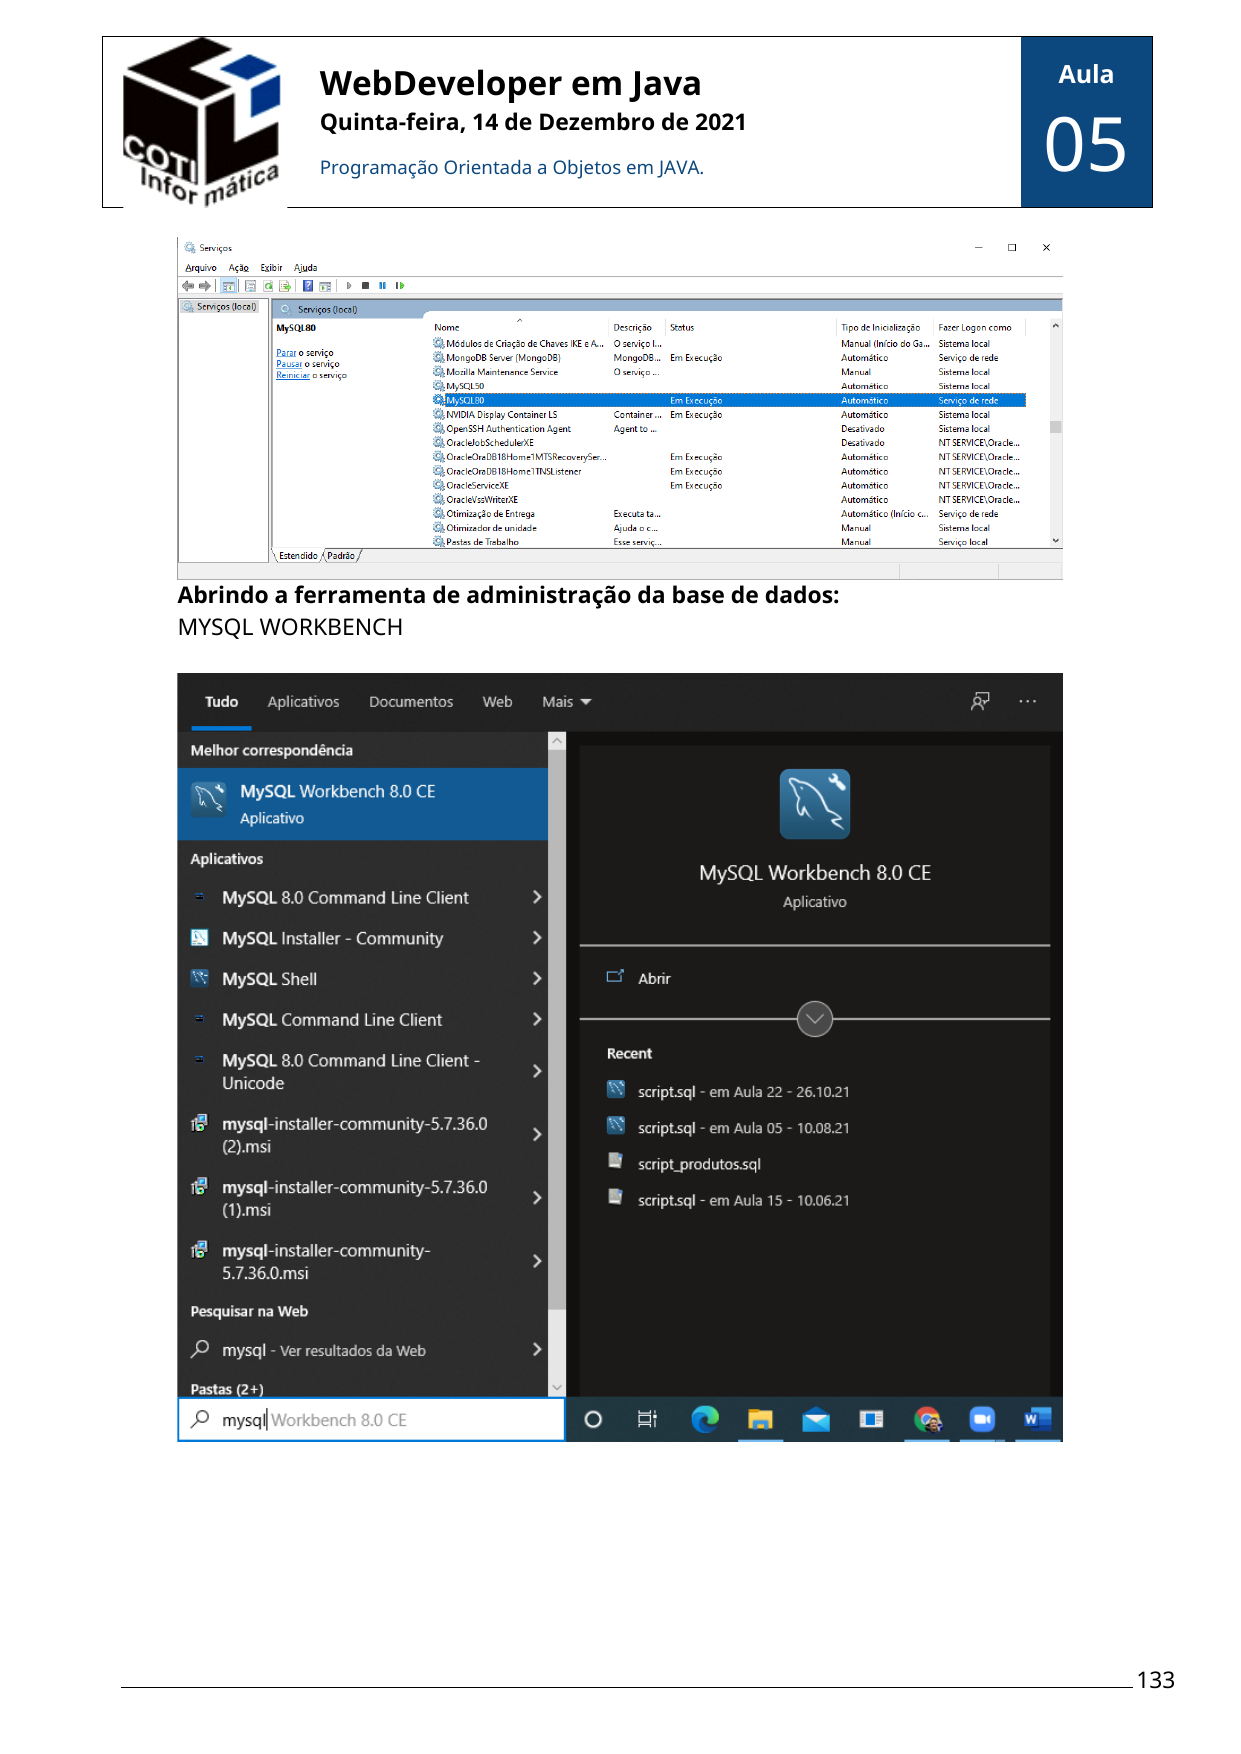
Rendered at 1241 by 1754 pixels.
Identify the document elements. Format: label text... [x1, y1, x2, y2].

text MYSQL WORKBENCH [177, 611, 1063, 642]
picture [177, 237, 1063, 580]
text Abrindo a ferramenta de administração da base de dados: [177, 580, 1063, 611]
picture [177, 673, 1063, 1442]
